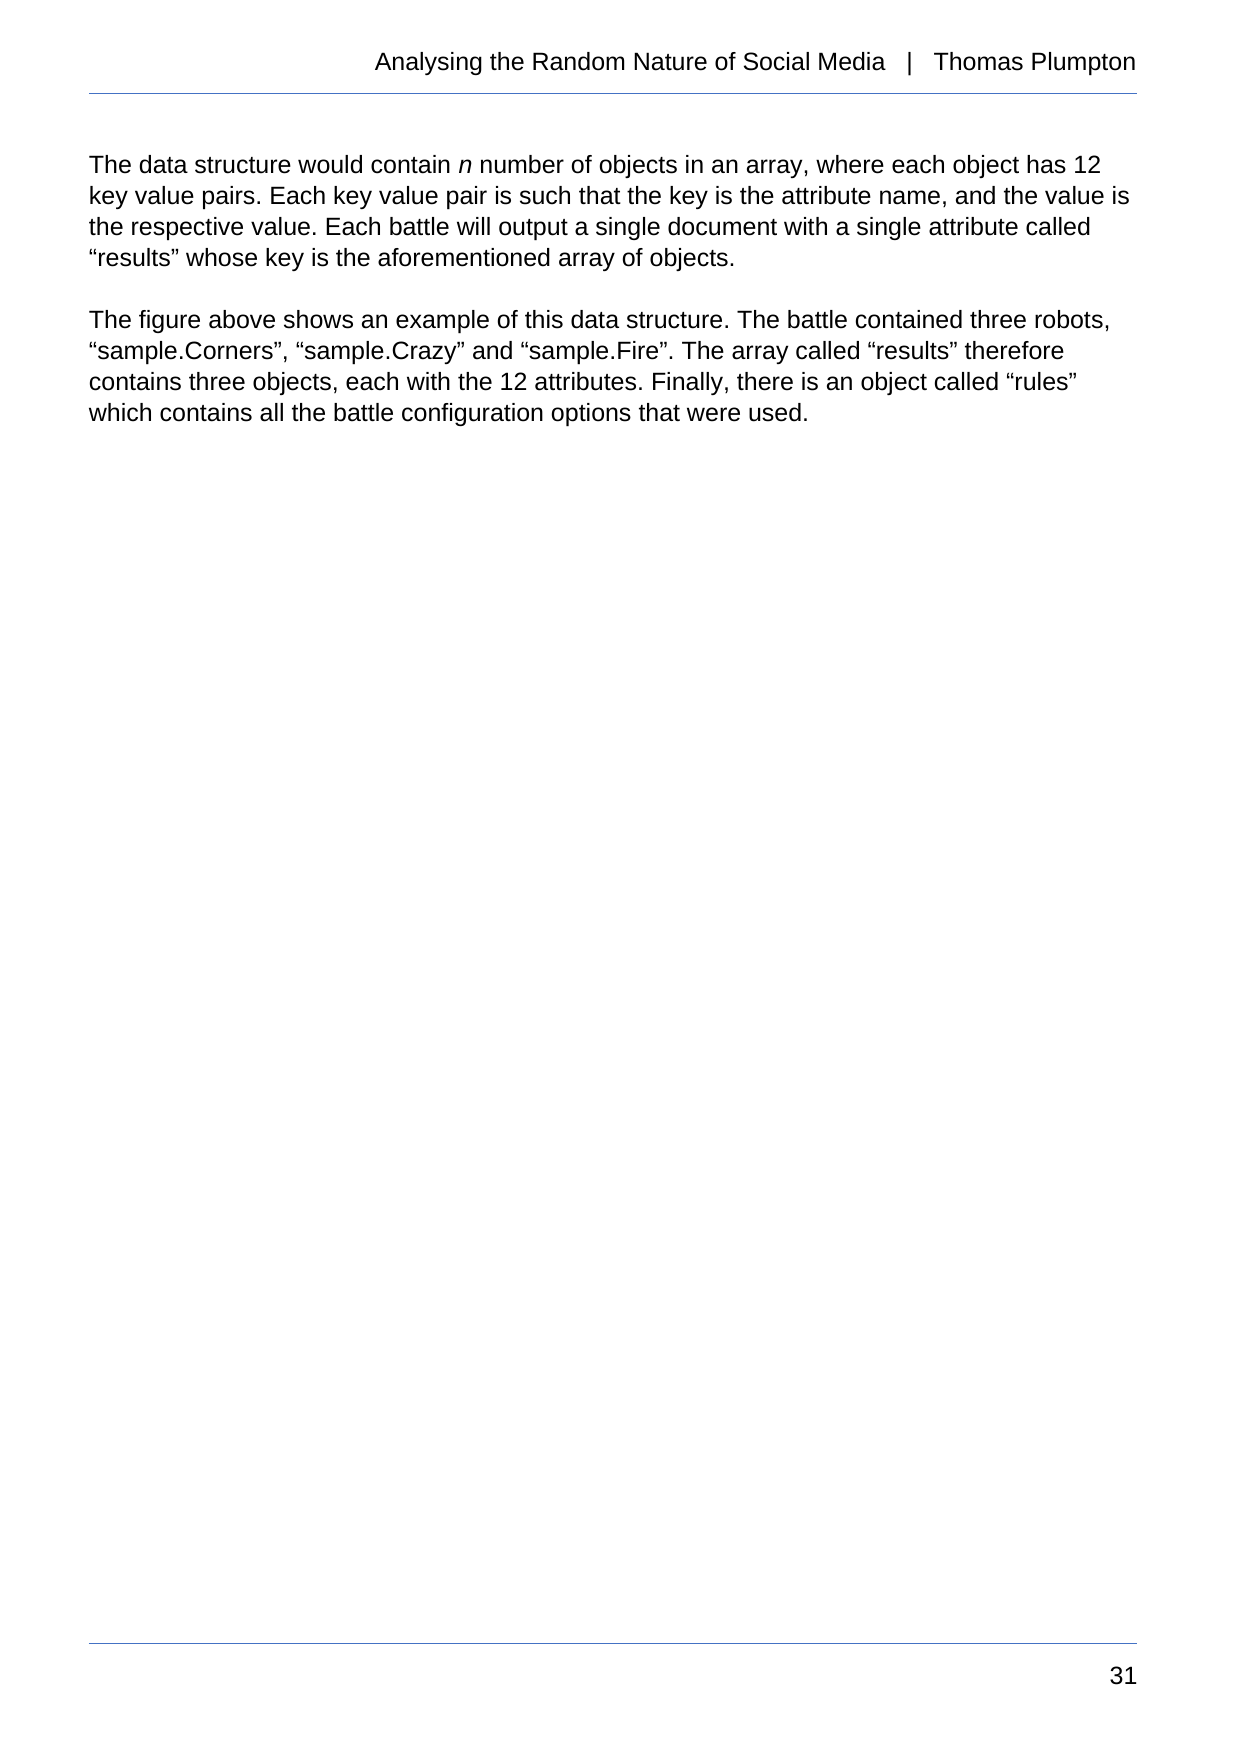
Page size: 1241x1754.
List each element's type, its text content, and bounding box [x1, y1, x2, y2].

list The figure above shows an example of this data structure. The battle contained three robots, “sample.Corners”, “sample.Crazy” and “sample.Fire”. The array called “results” therefore contains three objects, each with the 12 attributes. Finally, there is an object called “rules” which contains all the battle configuration options that were used. [89, 305, 1137, 427]
list The data structure would contain n number of objects in an array, where each object has 12 key value pairs. Each key value pair is such that the key is the attribute name, and the value is the respective value. Each battle will output a single document with a single attribute called “results” whose key is the aforementioned array of objects. [89, 150, 1137, 272]
